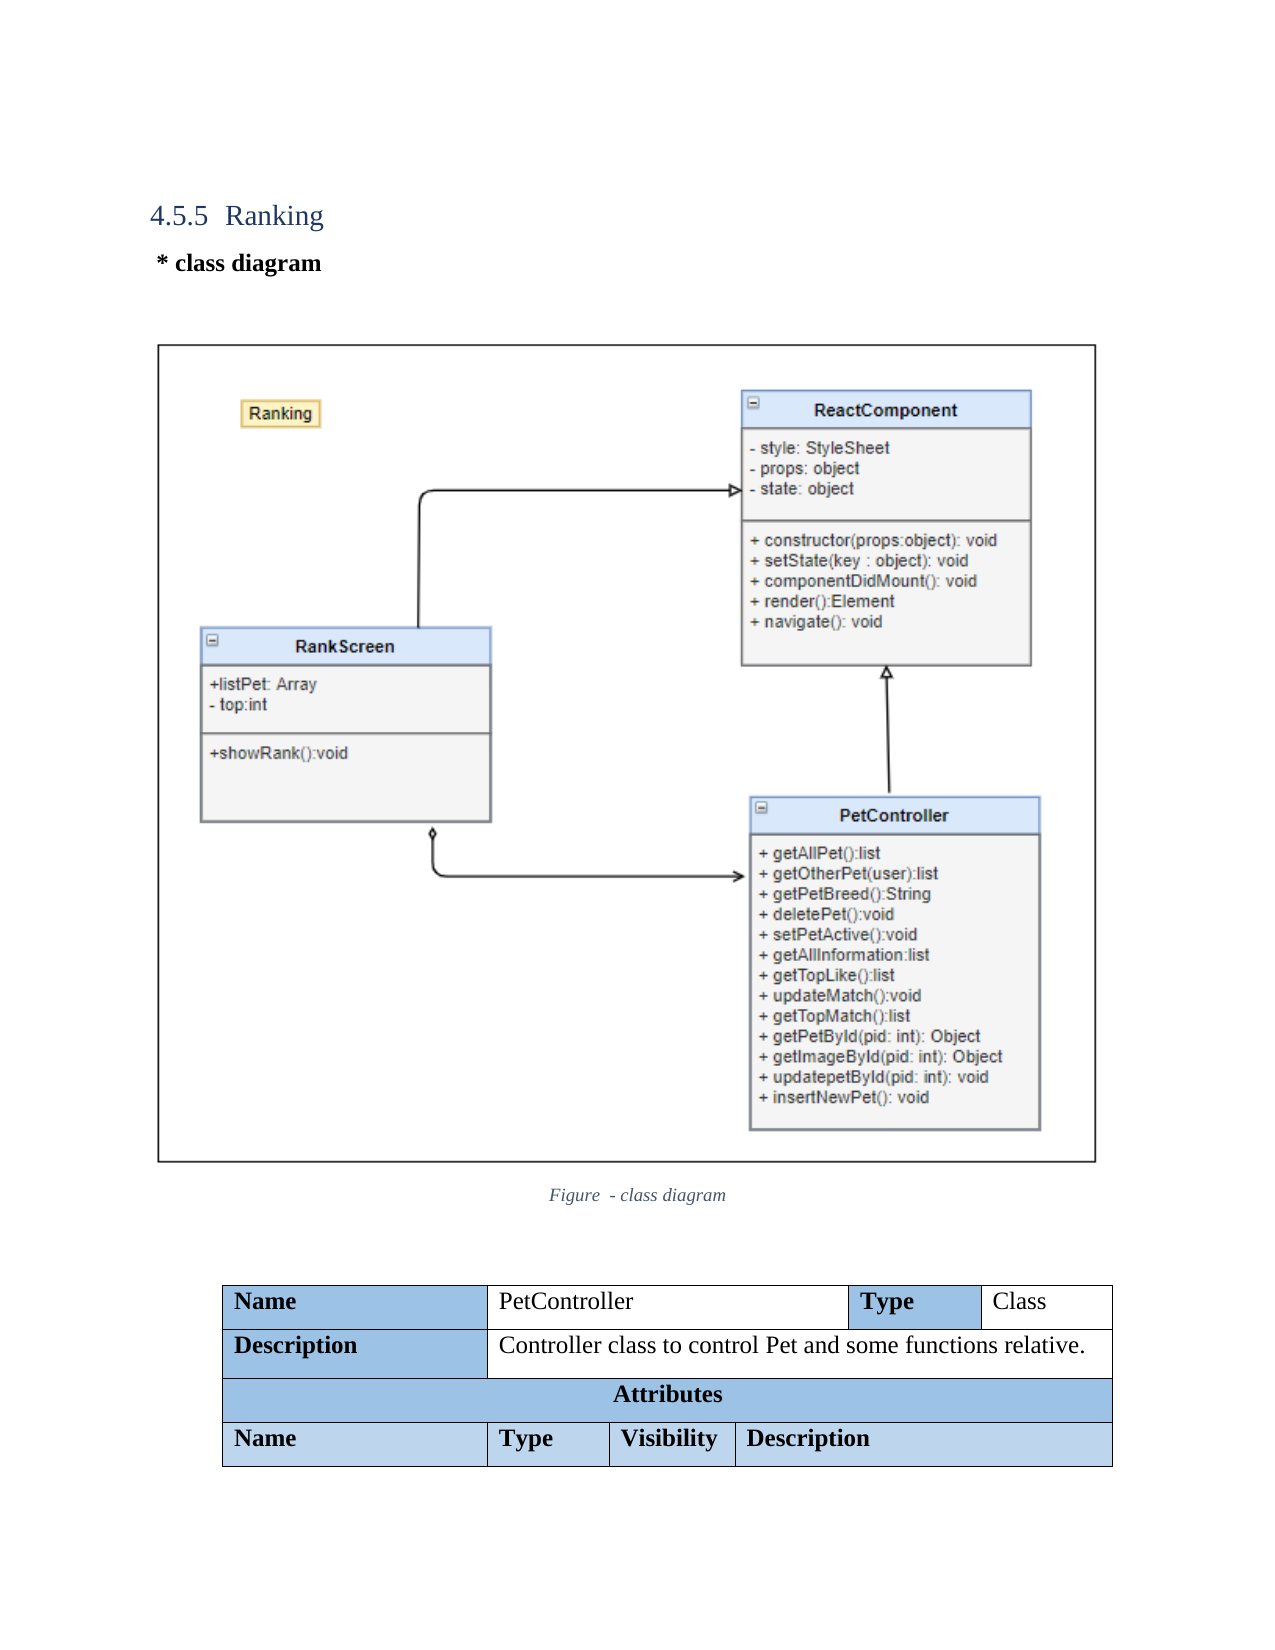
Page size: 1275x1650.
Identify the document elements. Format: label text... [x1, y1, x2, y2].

table_cell Name [223, 1423, 487, 1466]
table_cell Description [736, 1423, 1112, 1466]
table_cell Visibility [610, 1423, 735, 1466]
table_cell Description [223, 1330, 487, 1378]
table_cell Controller class to control Pet and some functions relative. [488, 1330, 1112, 1378]
subtitle Ranking [150, 198, 1125, 231]
text Figure - class diagram [150, 1184, 1125, 1206]
table_header PetController [488, 1286, 848, 1329]
table_header Type [849, 1286, 981, 1329]
picture [150, 343, 1100, 1166]
table_cell Attributes [223, 1379, 1112, 1422]
table_header Name [223, 1286, 487, 1329]
table_cell Type [488, 1423, 609, 1466]
table_header Class [982, 1286, 1112, 1329]
text * class diagram [150, 248, 1125, 277]
